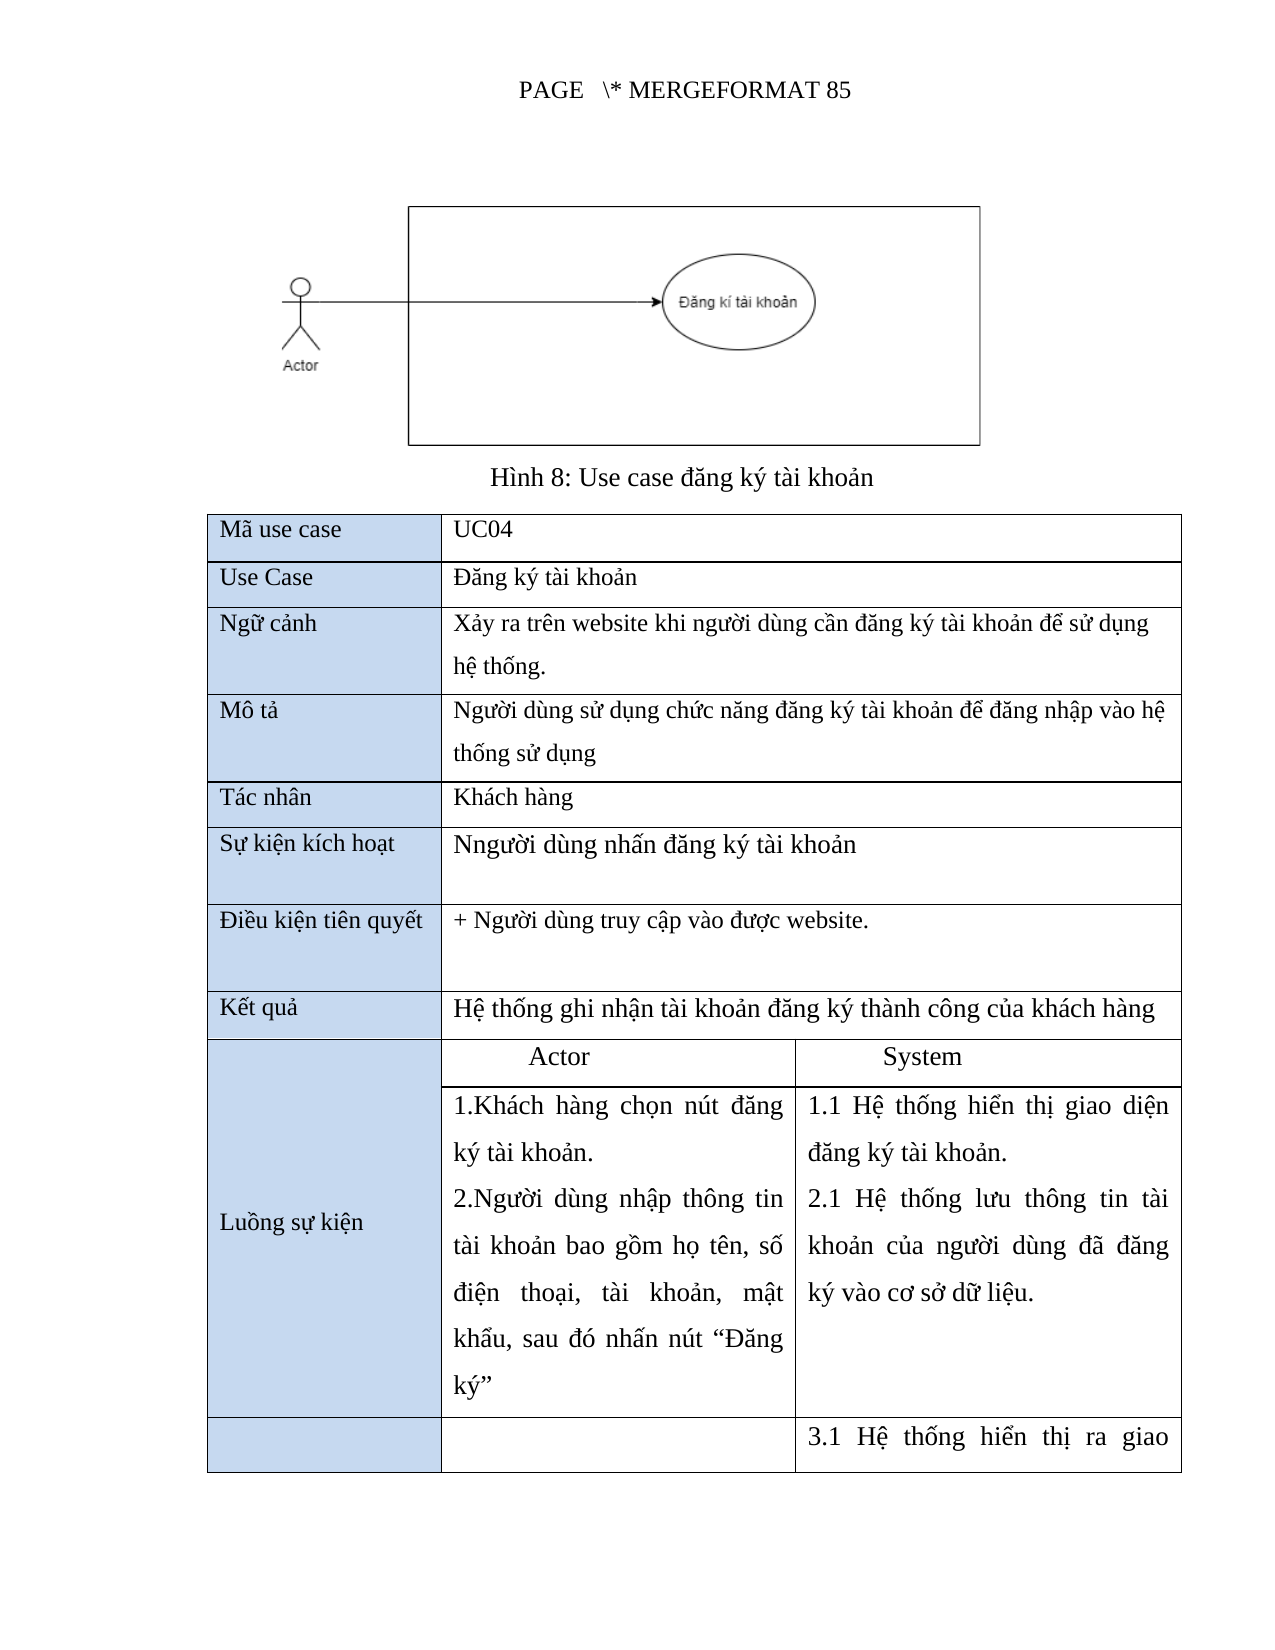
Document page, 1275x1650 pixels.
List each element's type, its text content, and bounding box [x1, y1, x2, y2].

table_cell Ngữ cảnh [208, 608, 441, 694]
table_cell Mô tả [208, 695, 441, 781]
table_cell [208, 1418, 441, 1472]
table_cell 1.1 Hệ thống hiển thị giao diện đăng ký tài khoản. 2.1 Hệ thống lưu thông tin tài khoản của người dùng đã đăng ký vào cơ sở dữ liệu. [796, 1088, 1181, 1417]
table_header Mã use case [208, 515, 441, 561]
table_cell Kết quả [208, 992, 441, 1038]
table_cell Người dùng sử dụng chức năng đăng ký tài khoản để đăng nhập vào hệ thống sử dụng [442, 695, 1181, 781]
table_cell + Người dùng truy cập vào được website. [442, 905, 1181, 991]
table_cell Đăng ký tài khoản [442, 563, 1181, 607]
text Hình 8: Use case đăng ký tài khoản [207, 462, 1157, 493]
table_cell [442, 1418, 795, 1472]
table_cell Tác nhân [208, 783, 441, 827]
table_cell Sự kiện kích hoạt [208, 828, 441, 904]
table_cell Nngười dùng nhấn đăng ký tài khoản [442, 828, 1181, 904]
table_cell Luồng sự kiện [208, 1040, 441, 1417]
table_cell Use Case [208, 563, 441, 607]
table_cell Điều kiện tiên quyết [208, 905, 441, 991]
picture [281, 206, 981, 446]
table_cell Xảy ra trên website khi người dùng cần đăng ký tài khoản để sử dụng hệ thống. [442, 608, 1181, 694]
table_cell 1.Khách hàng chọn nút đăng ký tài khoản. 2.Người dùng nhập thông tin tài khoản bao gồm họ tên, số điện thoại, tài khoản, mật khẩu, sau đó nhấn nút “Đăng ký” [442, 1088, 795, 1417]
table_header UC04 [442, 515, 1181, 561]
table_cell Hệ thống ghi nhận tài khoản đăng ký thành công của khách hàng [442, 992, 1181, 1038]
table_cell System [796, 1040, 1181, 1086]
table_cell Khách hàng [442, 783, 1181, 827]
table_cell Actor [442, 1040, 795, 1086]
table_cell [796, 1418, 1181, 1472]
